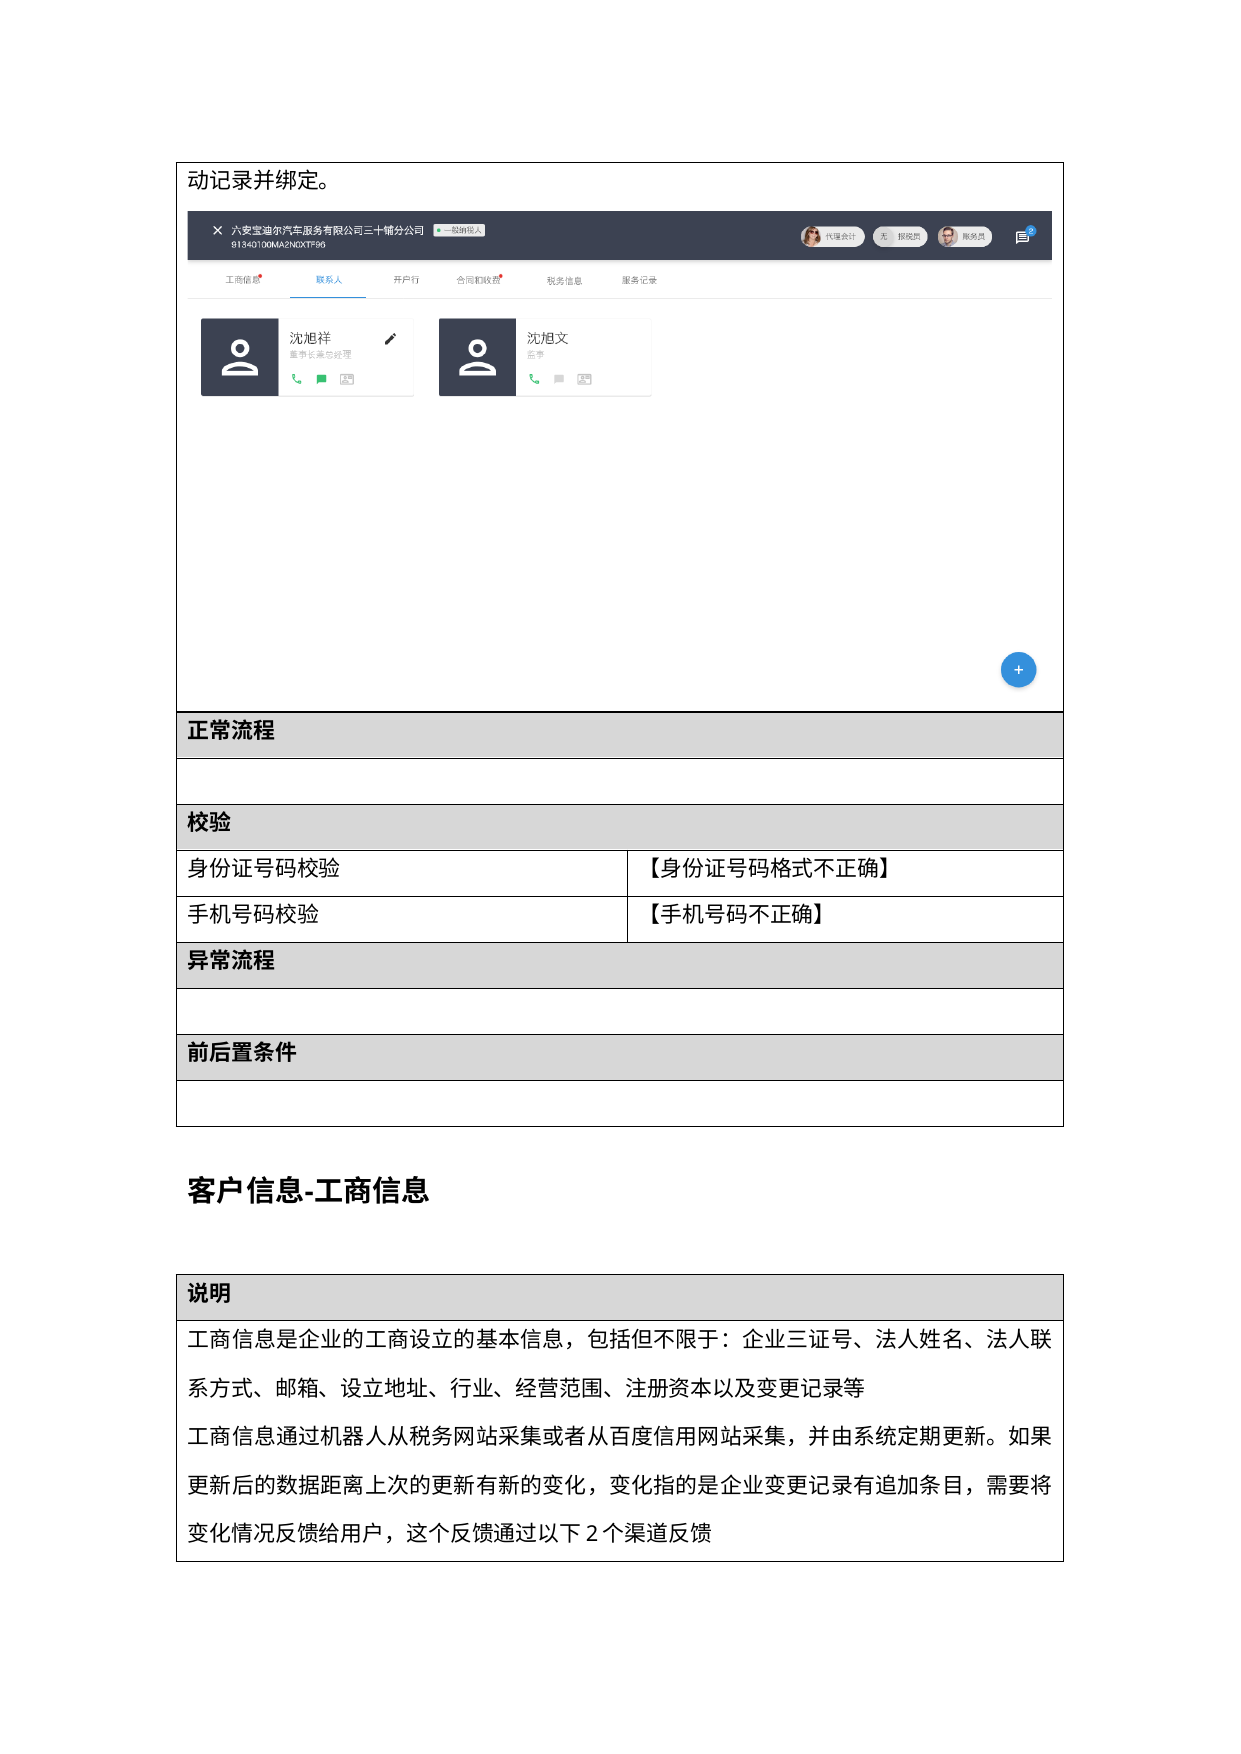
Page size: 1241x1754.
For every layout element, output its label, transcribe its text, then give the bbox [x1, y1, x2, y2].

table_cell [177, 1081, 1063, 1126]
picture [187, 211, 1052, 698]
table_cell 异常流程 [177, 943, 1063, 988]
table_cell 手机号码校验 [177, 897, 627, 942]
table_cell 身份证号码校验 [177, 851, 627, 896]
table_cell 前后置条件 [177, 1035, 1063, 1080]
table_header 说明 [177, 1275, 1063, 1320]
table_cell 【手机号码不正确】 [628, 897, 1063, 942]
table_cell 正常流程 [177, 713, 1063, 757]
table_cell [177, 759, 1063, 803]
table_cell [177, 989, 1063, 1034]
subtitle 客户信息-工商信息 [187, 1156, 1053, 1221]
table_cell 【身份证号码格式不正确】 [628, 851, 1063, 896]
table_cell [177, 1321, 1063, 1561]
table_cell 校验 [177, 805, 1063, 849]
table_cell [177, 163, 1063, 711]
